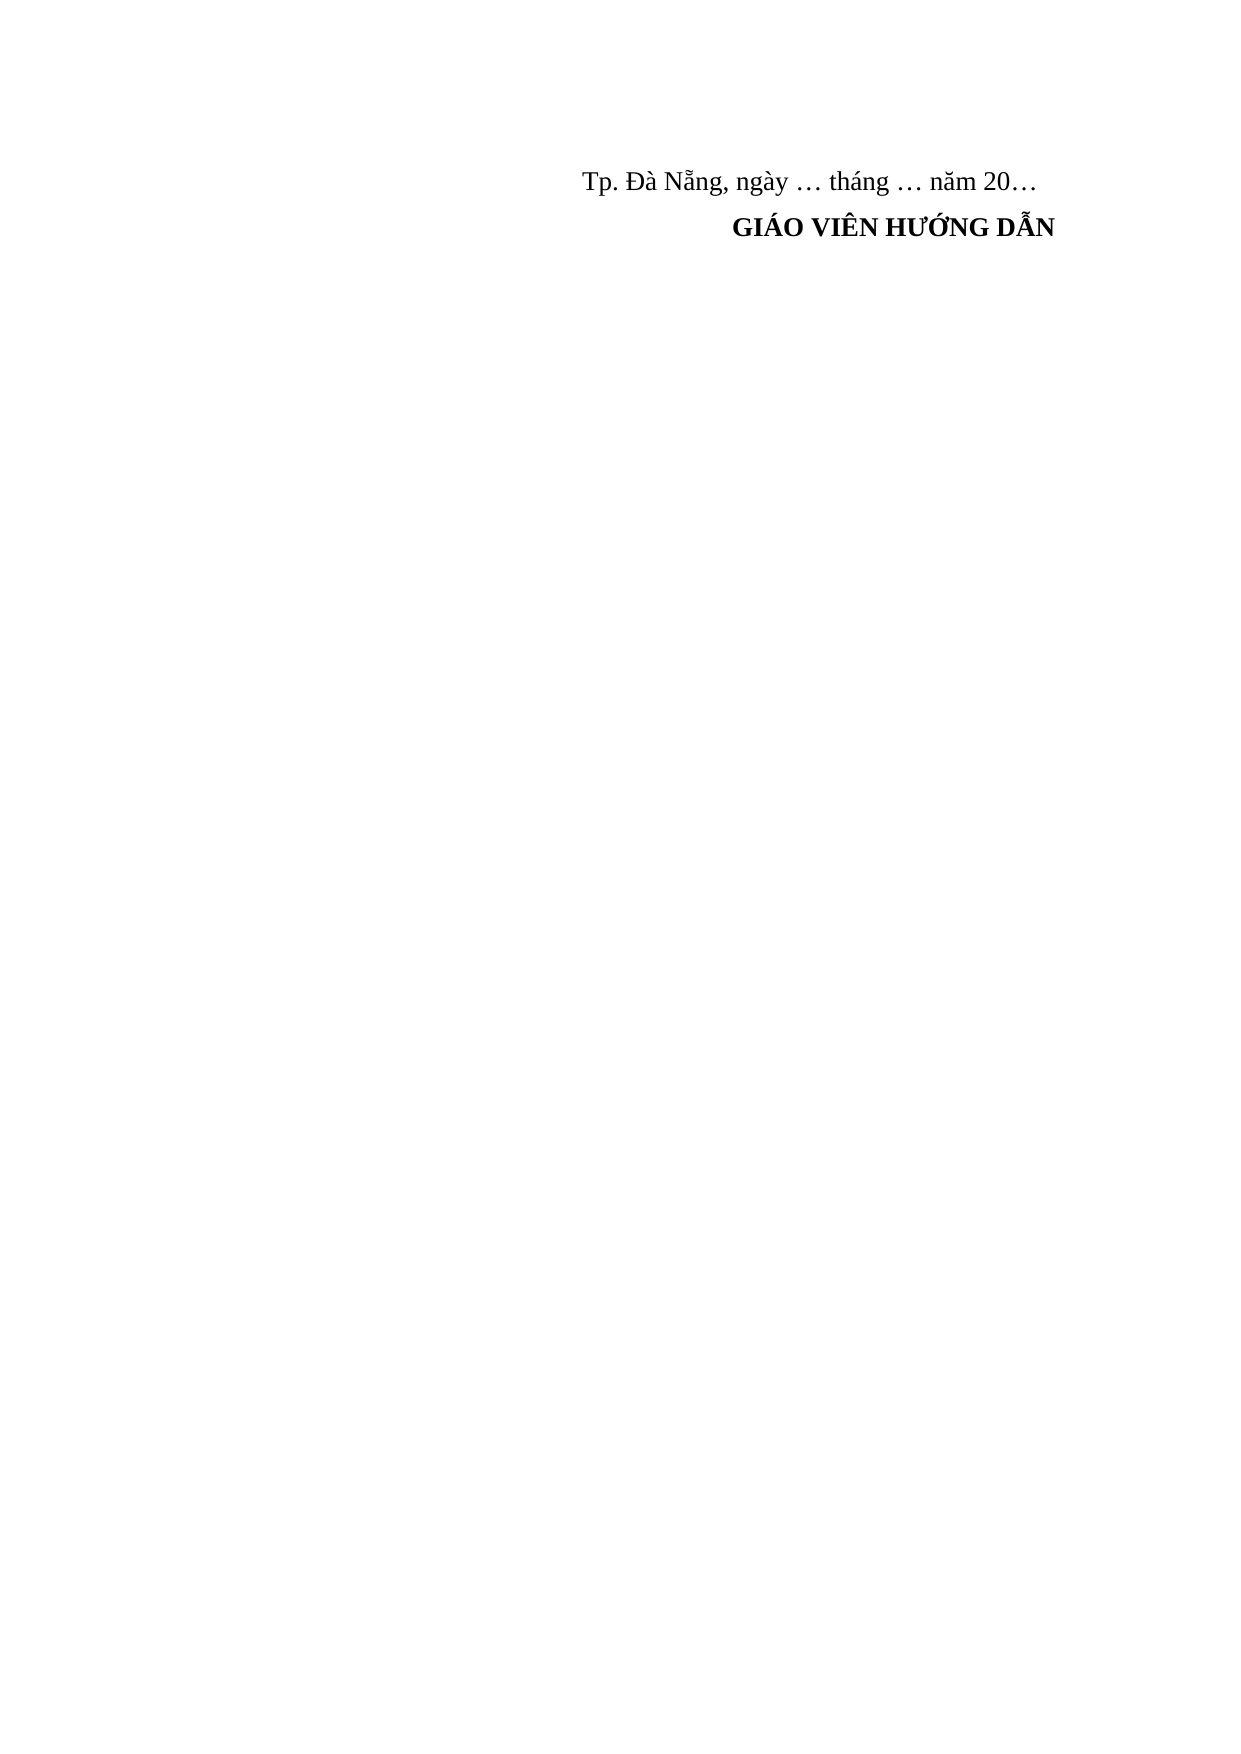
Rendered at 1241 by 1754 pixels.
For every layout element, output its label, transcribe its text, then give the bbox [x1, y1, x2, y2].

text GIÁO VIÊN HƯỚNG DẪN [732, 211, 1092, 243]
text Tp. Đà Nẵng, ngày … tháng … năm 20… [582, 165, 1092, 196]
